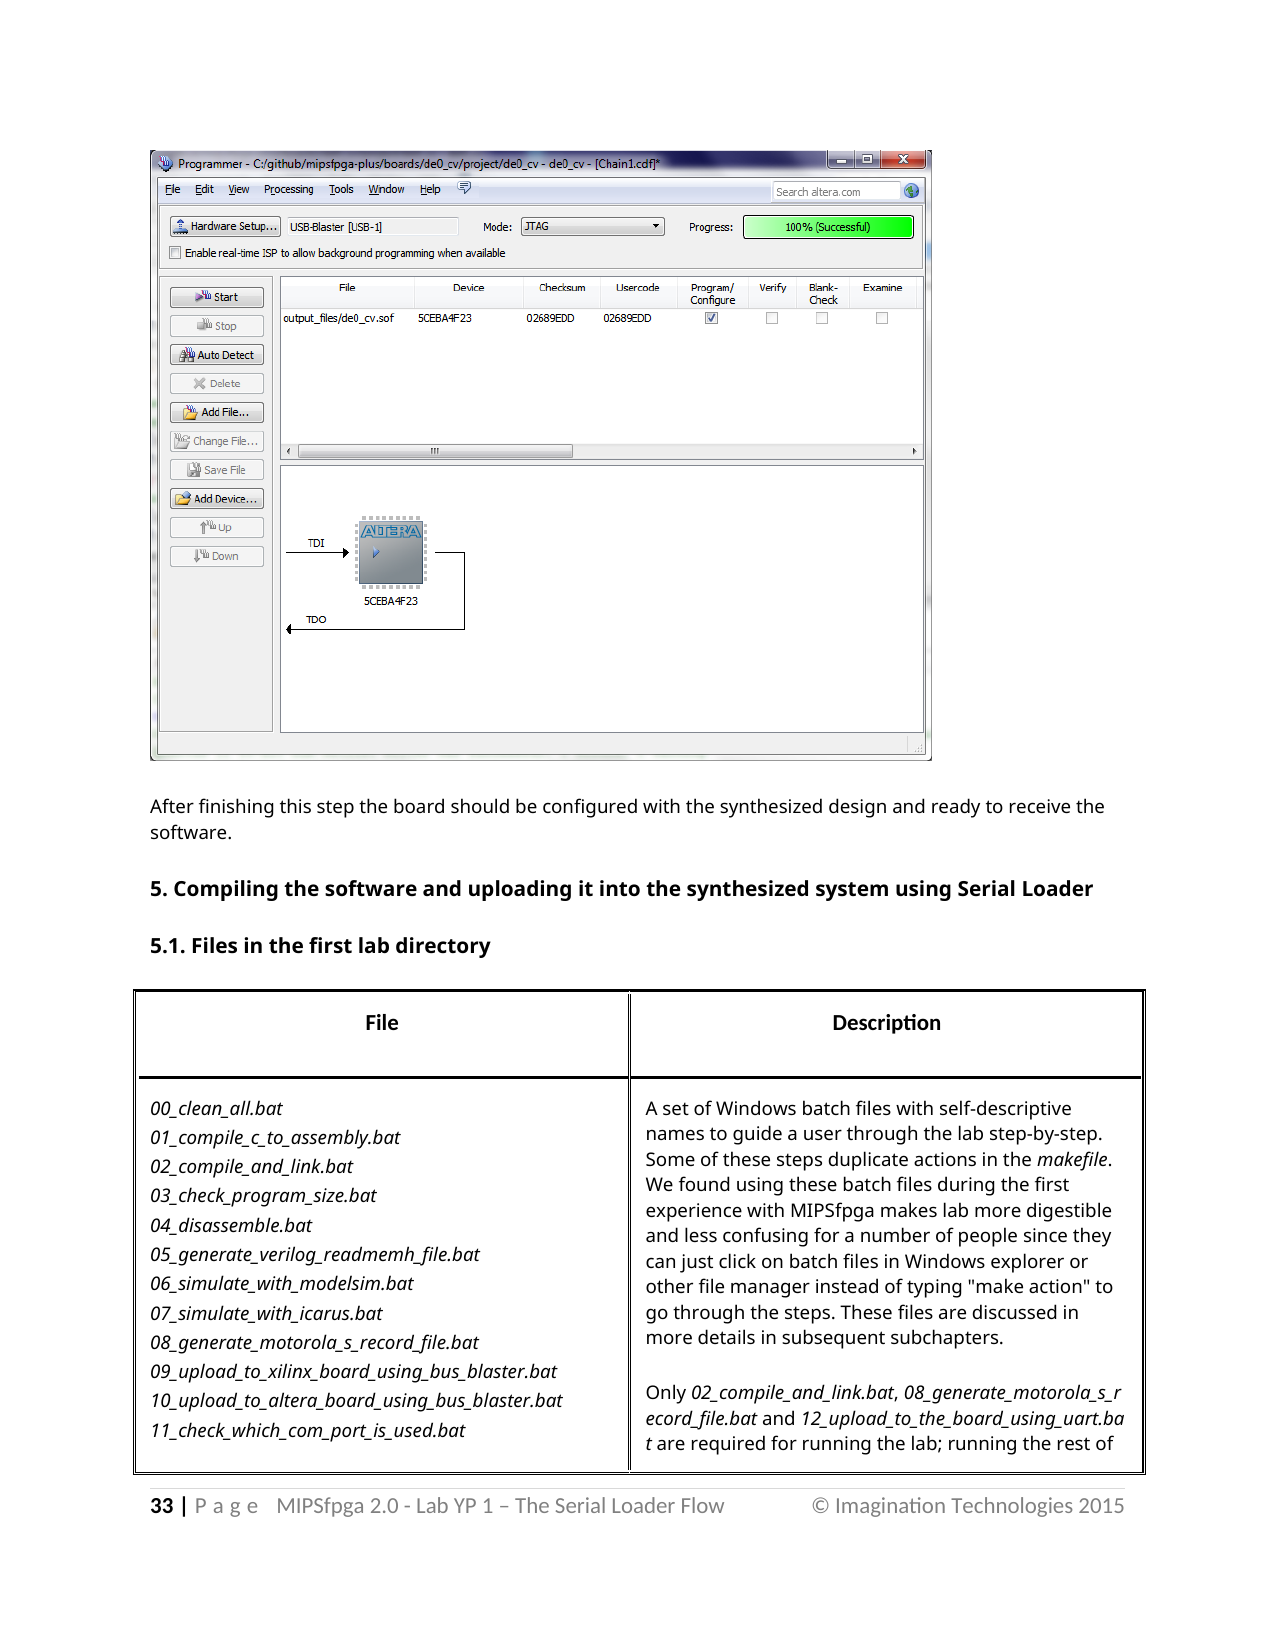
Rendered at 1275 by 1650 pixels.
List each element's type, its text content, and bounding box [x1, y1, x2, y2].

text After finishing this step the board should be configured with the synthesized design and ready to receive the software. [150, 793, 1125, 844]
table_header File [136, 992, 630, 1076]
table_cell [136, 1076, 630, 1471]
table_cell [630, 1076, 1142, 1471]
picture [150, 150, 932, 761]
table_header Description [630, 992, 1142, 1076]
text 5.1. Files in the first lab directory [150, 931, 1125, 960]
text 5. Compiling the software and uploading it into the synthesized system using Serial Loader [150, 874, 1125, 902]
